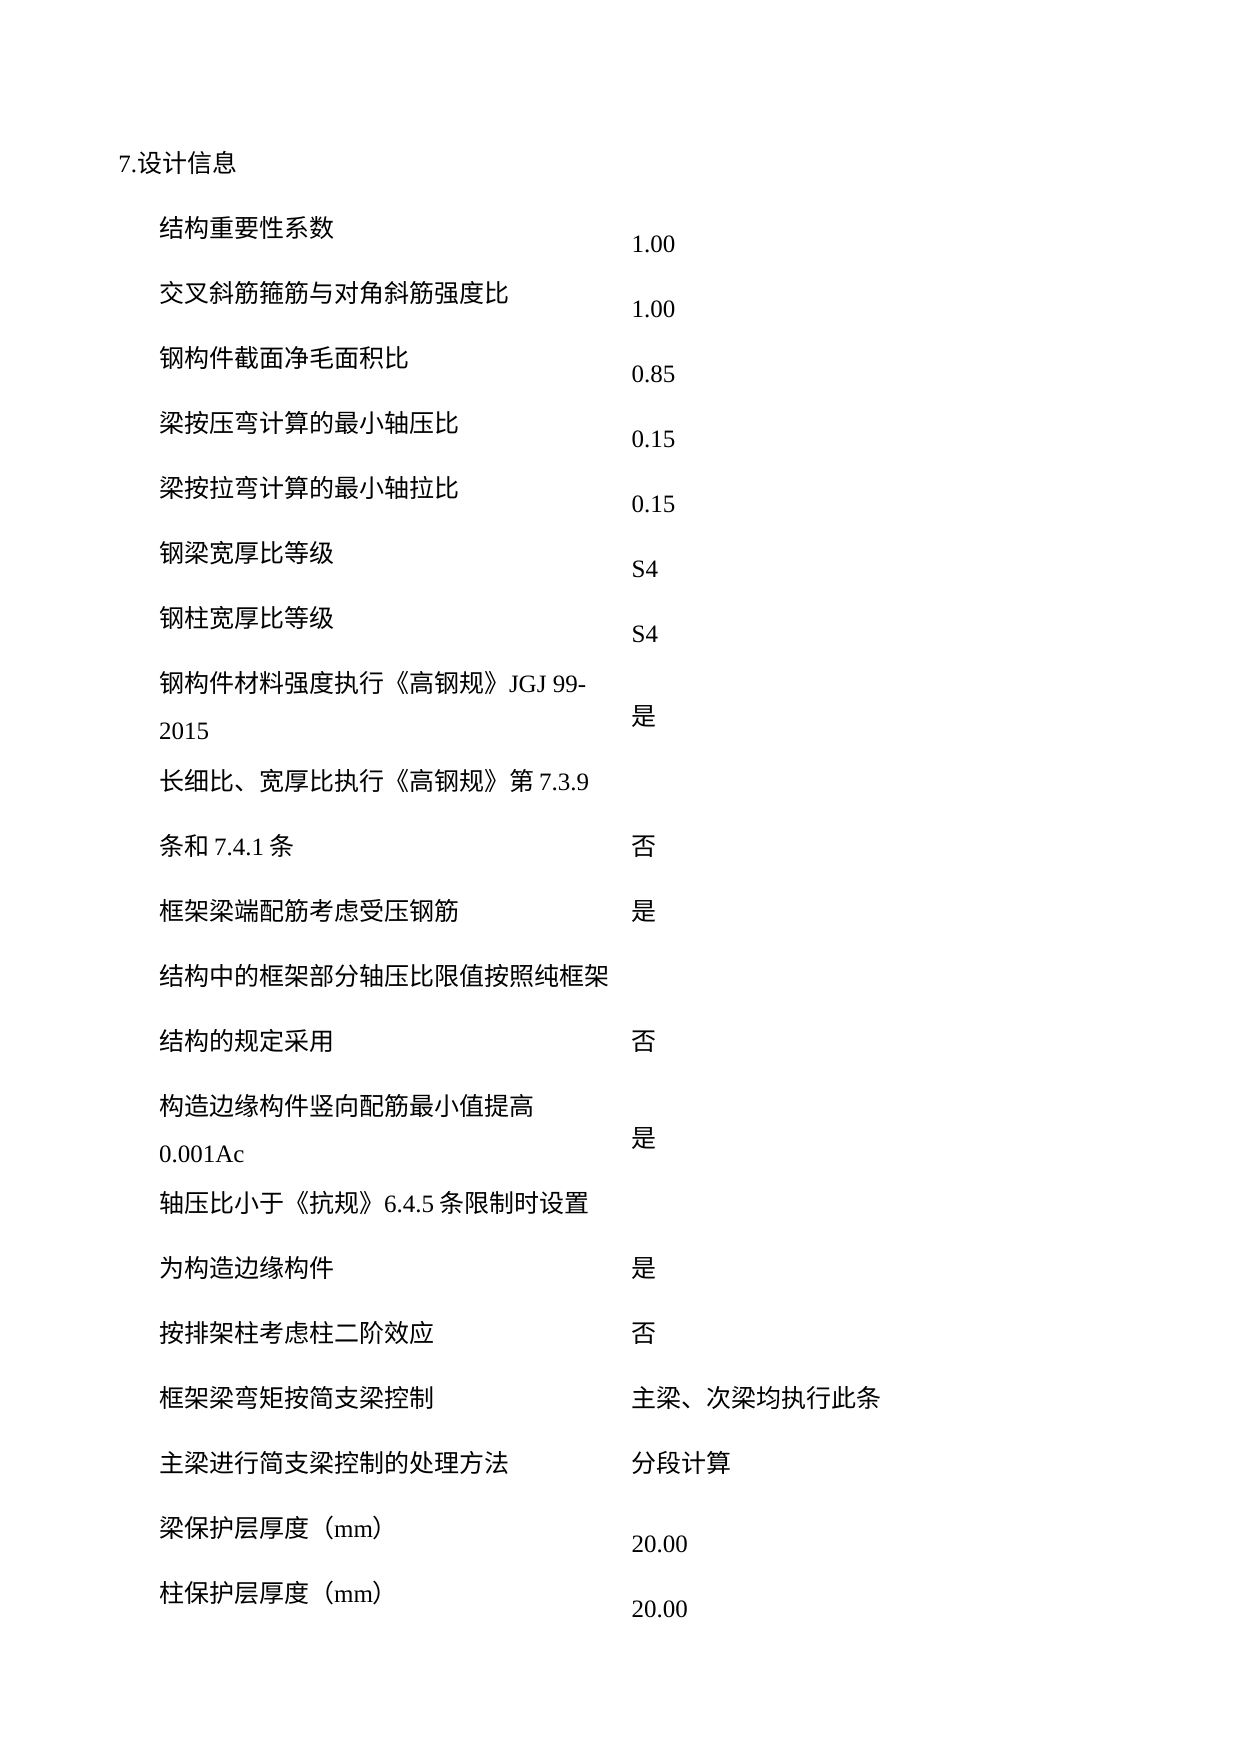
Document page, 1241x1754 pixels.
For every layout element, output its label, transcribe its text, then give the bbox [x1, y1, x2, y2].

table_cell 钢构件截面净毛面积比 [148, 325, 620, 389]
table_cell 梁按拉弯计算的最小轴拉比 [148, 455, 620, 519]
text 7.设计信息 [118, 129, 1122, 194]
table_cell 否 [620, 942, 1093, 1072]
table_cell 是 [620, 877, 1093, 942]
table_cell 梁保护层厚度（mm） [148, 1495, 620, 1559]
table_cell 构造边缘构件竖向配筋最小值提高0.001Ac [148, 1072, 620, 1169]
table_cell 钢柱宽厚比等级 [148, 585, 620, 649]
table_cell 0.15 [620, 455, 1093, 519]
table_cell 是 [620, 1072, 1093, 1169]
table_cell 按排架柱考虑柱二阶效应 [148, 1300, 620, 1364]
table_cell 0.85 [620, 325, 1093, 389]
table_cell 柱保护层厚度（mm） [148, 1560, 620, 1624]
table_cell 0.15 [620, 390, 1093, 454]
table_cell 20.00 [620, 1495, 1093, 1559]
table_cell 钢构件材料强度执行《高钢规》JGJ 99-2015 [148, 650, 620, 747]
table_cell 钢梁宽厚比等级 [148, 520, 620, 584]
table_cell 是 [620, 1170, 1093, 1299]
table_header 1.00 [620, 195, 1093, 259]
table_cell 1.00 [620, 260, 1093, 324]
table_cell 分段计算 [620, 1430, 1093, 1494]
table_cell 长细比、宽厚比执行《高钢规》第7.3.9条和7.4.1条 [148, 747, 620, 877]
table_cell 主梁进行简支梁控制的处理方法 [148, 1430, 620, 1494]
table_header 结构重要性系数 [148, 195, 620, 259]
table_cell 是 [620, 650, 1093, 747]
table_cell 框架梁弯矩按简支梁控制 [148, 1365, 620, 1429]
table_cell S4 [620, 520, 1093, 584]
table_cell 结构中的框架部分轴压比限值按照纯框架结构的规定采用 [148, 942, 620, 1072]
table_cell 交叉斜筋箍筋与对角斜筋强度比 [148, 260, 620, 324]
table_cell 20.00 [620, 1560, 1093, 1624]
table_cell 主梁、次梁均执行此条 [620, 1365, 1093, 1429]
table_cell 梁按压弯计算的最小轴压比 [148, 390, 620, 454]
table_cell 否 [620, 747, 1093, 877]
table_cell 否 [620, 1300, 1093, 1364]
table_cell 框架梁端配筋考虑受压钢筋 [148, 877, 620, 942]
table_cell S4 [620, 585, 1093, 649]
table_cell 轴压比小于《抗规》6.4.5条限制时设置为构造边缘构件 [148, 1170, 620, 1299]
